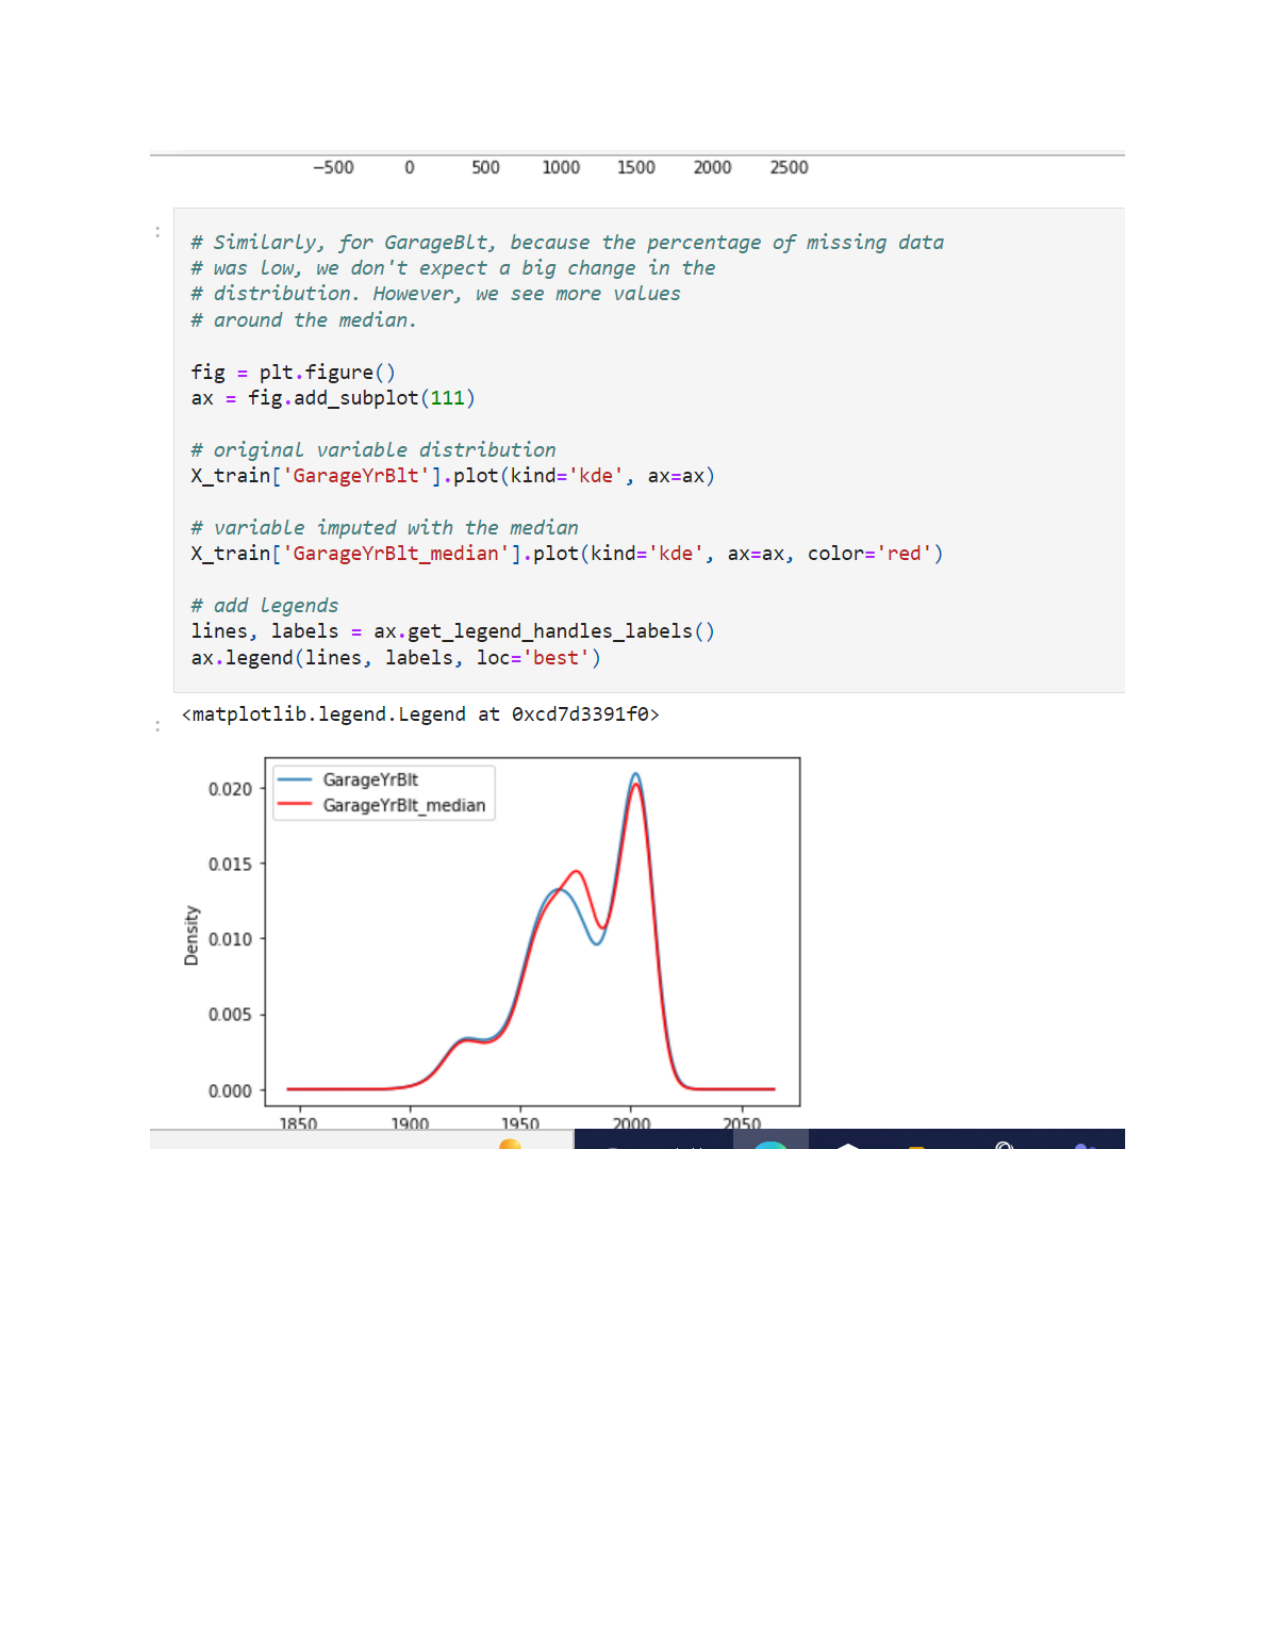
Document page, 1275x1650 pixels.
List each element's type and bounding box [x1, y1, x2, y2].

picture [150, 150, 1125, 1149]
